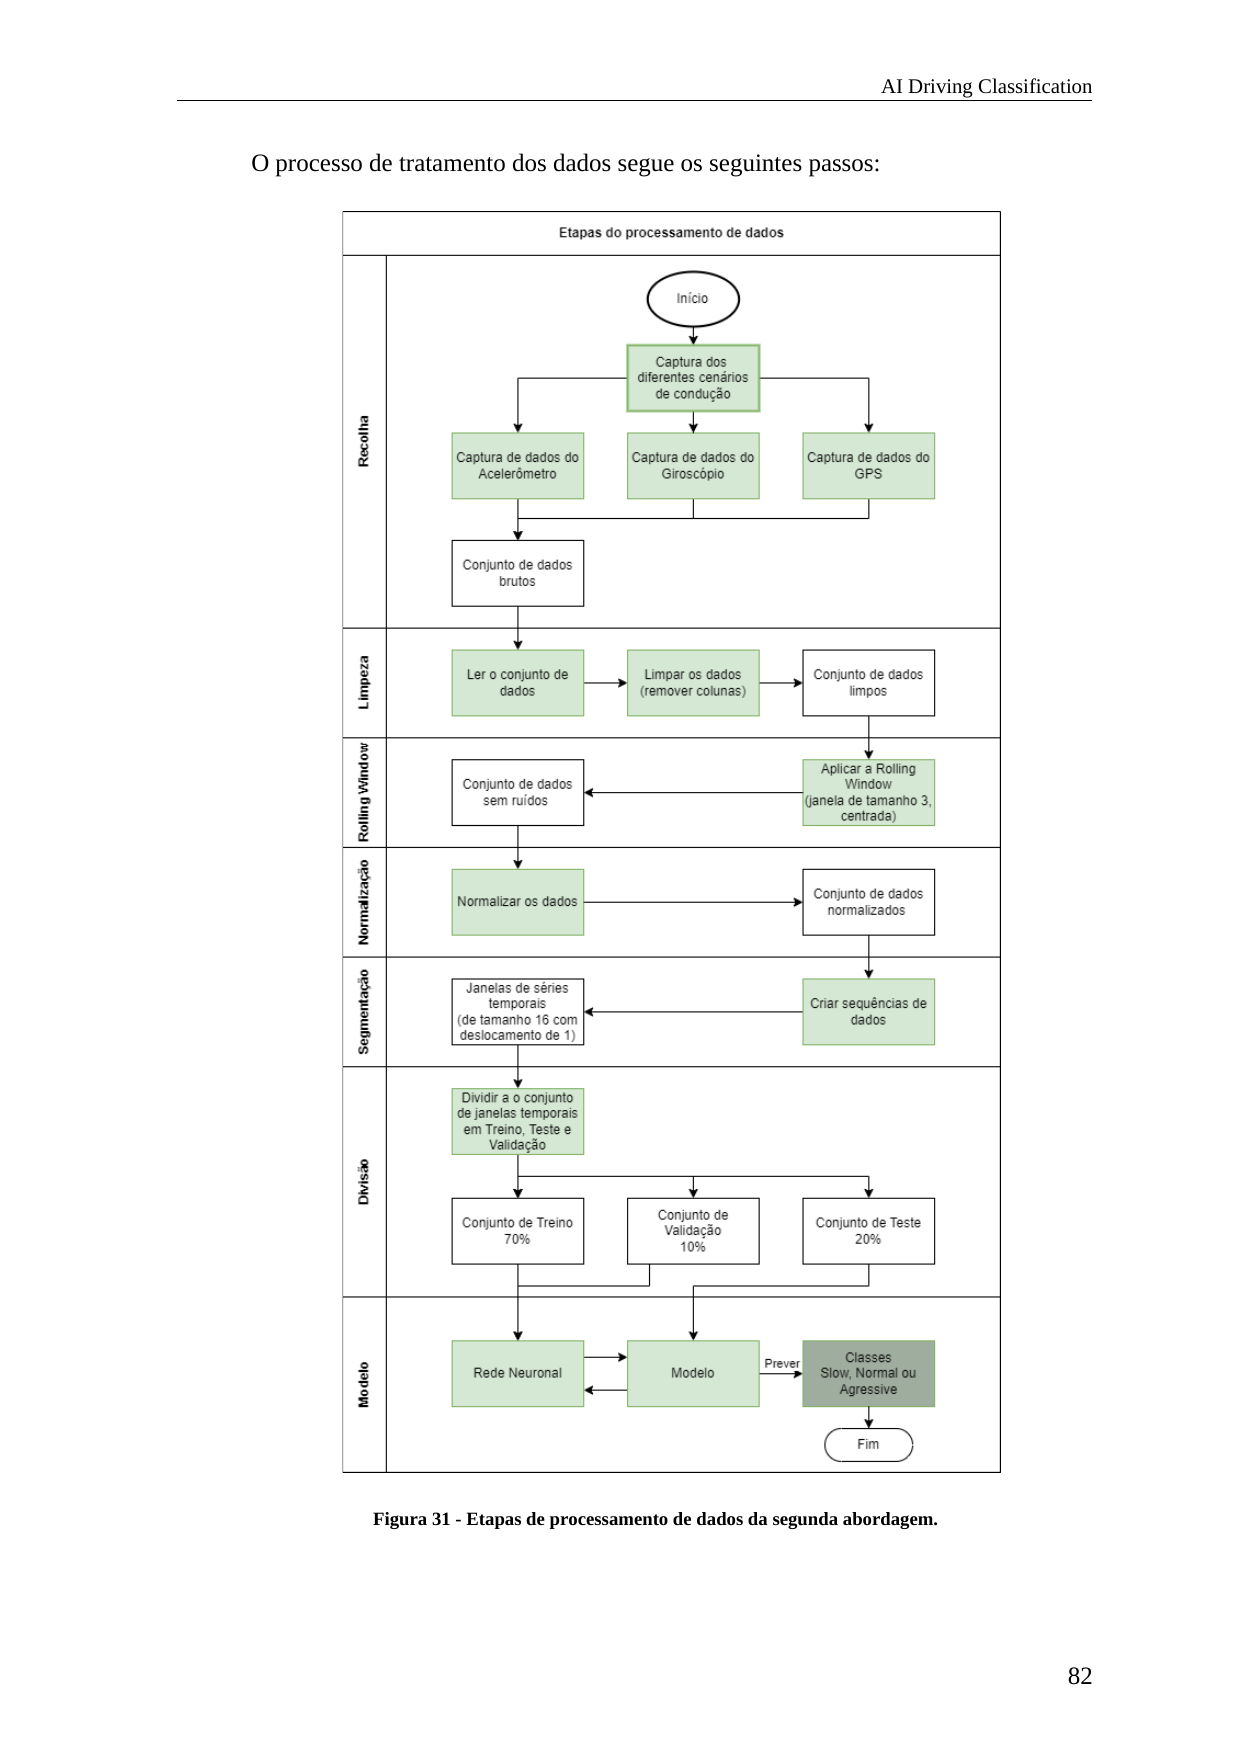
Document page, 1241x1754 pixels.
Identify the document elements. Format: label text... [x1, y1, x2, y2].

text O processo de tratamento dos dados segue os seguintes passos: [209, 148, 1092, 176]
picture [342, 211, 1001, 1473]
text Figura 31 - Etapas de processamento de dados da segunda abordagem. [177, 1508, 1092, 1529]
